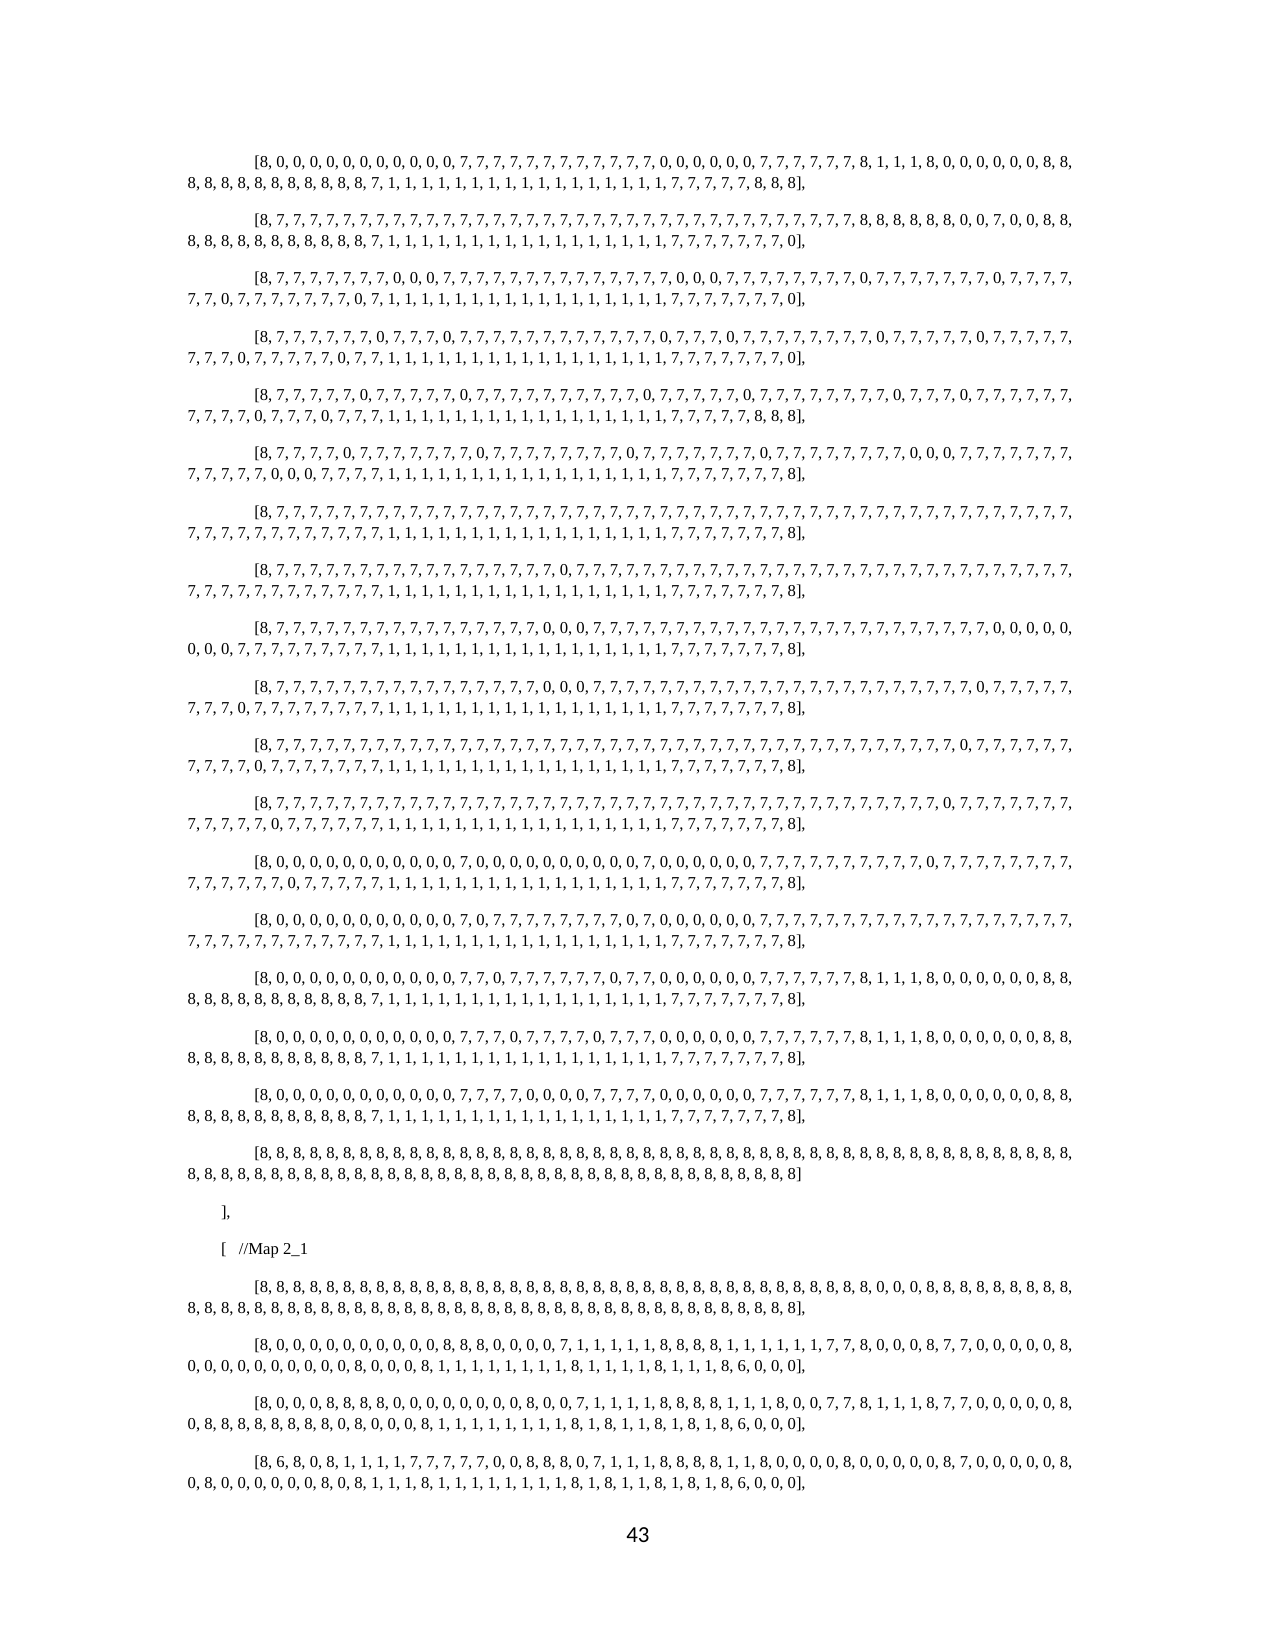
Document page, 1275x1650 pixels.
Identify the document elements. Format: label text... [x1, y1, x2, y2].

text [8, 7, 7, 7, 7, 7, 7, 7, 7, 7, 7, 7, 7, 7, 7, 7, 7, 7, 7, 7, 7, 7, 7, 7, 7, 7, 7, 7, 7, 7, 7, 7, 7, 7, 7, 7, 7, 7, 7, 7, 7, 0, 7, 7, 7, 7, 7, 7, 7, 7, 7, 7, 7, 7, 0, 7, 7, 7, 7, 7, 7, 1, 1, 1, 1, 1, 1, 1, 1, 1, 1, 1, 1, 1, 1, 1, 1, 1, 7, 7, 7, 7, 7, 7, 7, 8], [187, 792, 1087, 833]
text [8, 7, 7, 7, 7, 0, 7, 7, 7, 7, 7, 7, 7, 0, 7, 7, 7, 7, 7, 7, 7, 7, 0, 7, 7, 7, 7, 7, 7, 7, 0, 7, 7, 7, 7, 7, 7, 7, 7, 0, 0, 0, 7, 7, 7, 7, 7, 7, 7, 7, 7, 7, 7, 7, 0, 0, 0, 7, 7, 7, 7, 1, 1, 1, 1, 1, 1, 1, 1, 1, 1, 1, 1, 1, 1, 1, 1, 1, 7, 7, 7, 7, 7, 7, 7, 8], [187, 442, 1087, 483]
text [8, 0, 0, 0, 0, 0, 0, 0, 0, 0, 0, 0, 7, 0, 0, 0, 0, 0, 0, 0, 0, 0, 0, 7, 0, 0, 0, 0, 0, 0, 7, 7, 7, 7, 7, 7, 7, 7, 7, 7, 0, 7, 7, 7, 7, 7, 7, 7, 7, 7, 7, 7, 7, 7, 7, 0, 7, 7, 7, 7, 7, 1, 1, 1, 1, 1, 1, 1, 1, 1, 1, 1, 1, 1, 1, 1, 1, 1, 7, 7, 7, 7, 7, 7, 7, 8], [187, 850, 1087, 892]
text [8, 6, 8, 0, 8, 1, 1, 1, 1, 7, 7, 7, 7, 7, 0, 0, 8, 8, 8, 0, 7, 1, 1, 1, 8, 8, 8, 8, 1, 1, 8, 0, 0, 0, 0, 8, 0, 0, 0, 0, 0, 8, 7, 0, 0, 0, 0, 0, 8, 0, 8, 0, 0, 0, 0, 0, 0, 8, 0, 8, 1, 1, 1, 8, 1, 1, 1, 1, 1, 1, 1, 1, 8, 1, 8, 1, 1, 8, 1, 8, 1, 8, 6, 0, 0, 0], [187, 1450, 1087, 1492]
text [8, 7, 7, 7, 7, 7, 7, 7, 7, 7, 7, 7, 7, 7, 7, 7, 7, 7, 0, 7, 7, 7, 7, 7, 7, 7, 7, 7, 7, 7, 7, 7, 7, 7, 7, 7, 7, 7, 7, 7, 7, 7, 7, 7, 7, 7, 7, 7, 7, 7, 7, 7, 7, 7, 7, 7, 7, 7, 7, 7, 7, 1, 1, 1, 1, 1, 1, 1, 1, 1, 1, 1, 1, 1, 1, 1, 1, 1, 7, 7, 7, 7, 7, 7, 7, 8], [187, 558, 1087, 600]
text [8, 0, 0, 0, 0, 0, 0, 0, 0, 0, 0, 8, 8, 8, 0, 0, 0, 0, 7, 1, 1, 1, 1, 1, 8, 8, 8, 8, 1, 1, 1, 1, 1, 1, 7, 7, 8, 0, 0, 0, 8, 7, 7, 0, 0, 0, 0, 0, 8, 0, 0, 0, 0, 0, 0, 0, 0, 0, 0, 8, 0, 0, 0, 8, 1, 1, 1, 1, 1, 1, 1, 1, 8, 1, 1, 1, 1, 8, 1, 1, 1, 8, 6, 0, 0, 0], [187, 1333, 1087, 1375]
text [8, 8, 8, 8, 8, 8, 8, 8, 8, 8, 8, 8, 8, 8, 8, 8, 8, 8, 8, 8, 8, 8, 8, 8, 8, 8, 8, 8, 8, 8, 8, 8, 8, 8, 8, 8, 8, 0, 0, 0, 8, 8, 8, 8, 8, 8, 8, 8, 8, 8, 8, 8, 8, 8, 8, 8, 8, 8, 8, 8, 8, 8, 8, 8, 8, 8, 8, 8, 8, 8, 8, 8, 8, 8, 8, 8, 8, 8, 8, 8, 8, 8, 8, 8, 8, 8], [187, 1275, 1087, 1317]
text [8, 7, 7, 7, 7, 7, 0, 7, 7, 7, 7, 7, 0, 7, 7, 7, 7, 7, 7, 7, 7, 7, 7, 0, 7, 7, 7, 7, 7, 0, 7, 7, 7, 7, 7, 7, 7, 7, 0, 7, 7, 7, 0, 7, 7, 7, 7, 7, 7, 7, 7, 7, 7, 0, 7, 7, 7, 0, 7, 7, 7, 1, 1, 1, 1, 1, 1, 1, 1, 1, 1, 1, 1, 1, 1, 1, 1, 1, 7, 7, 7, 7, 7, 8, 8, 8], [187, 383, 1087, 425]
text [8, 8, 8, 8, 8, 8, 8, 8, 8, 8, 8, 8, 8, 8, 8, 8, 8, 8, 8, 8, 8, 8, 8, 8, 8, 8, 8, 8, 8, 8, 8, 8, 8, 8, 8, 8, 8, 8, 8, 8, 8, 8, 8, 8, 8, 8, 8, 8, 8, 8, 8, 8, 8, 8, 8, 8, 8, 8, 8, 8, 8, 8, 8, 8, 8, 8, 8, 8, 8, 8, 8, 8, 8, 8, 8, 8, 8, 8, 8, 8, 8, 8, 8, 8, 8, 8] [187, 1142, 1087, 1183]
text [8, 7, 7, 7, 7, 7, 7, 7, 7, 7, 7, 7, 7, 7, 7, 7, 7, 0, 0, 0, 7, 7, 7, 7, 7, 7, 7, 7, 7, 7, 7, 7, 7, 7, 7, 7, 7, 7, 7, 7, 7, 7, 7, 0, 7, 7, 7, 7, 7, 7, 7, 7, 0, 7, 7, 7, 7, 7, 7, 7, 7, 1, 1, 1, 1, 1, 1, 1, 1, 1, 1, 1, 1, 1, 1, 1, 1, 1, 7, 7, 7, 7, 7, 7, 7, 8], [187, 675, 1087, 717]
text [8, 7, 7, 7, 7, 7, 7, 7, 7, 7, 7, 7, 7, 7, 7, 7, 7, 0, 0, 0, 7, 7, 7, 7, 7, 7, 7, 7, 7, 7, 7, 7, 7, 7, 7, 7, 7, 7, 7, 7, 7, 7, 7, 7, 0, 0, 0, 0, 0, 0, 0, 0, 7, 7, 7, 7, 7, 7, 7, 7, 7, 1, 1, 1, 1, 1, 1, 1, 1, 1, 1, 1, 1, 1, 1, 1, 1, 1, 7, 7, 7, 7, 7, 7, 7, 8], [187, 617, 1087, 658]
text [8, 0, 0, 0, 0, 0, 0, 0, 0, 0, 0, 0, 7, 0, 7, 7, 7, 7, 7, 7, 7, 7, 0, 7, 0, 0, 0, 0, 0, 0, 7, 7, 7, 7, 7, 7, 7, 7, 7, 7, 7, 7, 7, 7, 7, 7, 7, 7, 7, 7, 7, 7, 7, 7, 7, 7, 7, 7, 7, 7, 7, 1, 1, 1, 1, 1, 1, 1, 1, 1, 1, 1, 1, 1, 1, 1, 1, 1, 7, 7, 7, 7, 7, 7, 7, 8], [187, 908, 1087, 950]
text [ //Map 2_1 [187, 1237, 1087, 1258]
text [8, 0, 0, 0, 8, 8, 8, 8, 0, 0, 0, 0, 0, 0, 0, 0, 8, 0, 0, 7, 1, 1, 1, 1, 8, 8, 8, 8, 1, 1, 1, 8, 0, 0, 7, 7, 8, 1, 1, 1, 8, 7, 7, 0, 0, 0, 0, 0, 8, 0, 8, 8, 8, 8, 8, 8, 8, 8, 0, 8, 0, 0, 0, 8, 1, 1, 1, 1, 1, 1, 1, 1, 8, 1, 8, 1, 1, 8, 1, 8, 1, 8, 6, 0, 0, 0], [187, 1392, 1087, 1433]
text [8, 7, 7, 7, 7, 7, 7, 0, 7, 7, 7, 0, 7, 7, 7, 7, 7, 7, 7, 7, 7, 7, 7, 7, 0, 7, 7, 7, 0, 7, 7, 7, 7, 7, 7, 7, 7, 0, 7, 7, 7, 7, 7, 0, 7, 7, 7, 7, 7, 7, 7, 7, 0, 7, 7, 7, 7, 7, 0, 7, 7, 1, 1, 1, 1, 1, 1, 1, 1, 1, 1, 1, 1, 1, 1, 1, 1, 1, 7, 7, 7, 7, 7, 7, 7, 0], [187, 325, 1087, 367]
text [8, 0, 0, 0, 0, 0, 0, 0, 0, 0, 0, 0, 7, 7, 7, 0, 7, 7, 7, 7, 0, 7, 7, 7, 0, 0, 0, 0, 0, 0, 7, 7, 7, 7, 7, 7, 8, 1, 1, 1, 8, 0, 0, 0, 0, 0, 0, 8, 8, 8, 8, 8, 8, 8, 8, 8, 8, 8, 8, 8, 7, 1, 1, 1, 1, 1, 1, 1, 1, 1, 1, 1, 1, 1, 1, 1, 1, 1, 7, 7, 7, 7, 7, 7, 7, 8], [187, 1025, 1087, 1067]
text [8, 0, 0, 0, 0, 0, 0, 0, 0, 0, 0, 0, 7, 7, 0, 7, 7, 7, 7, 7, 7, 0, 7, 7, 0, 0, 0, 0, 0, 0, 7, 7, 7, 7, 7, 7, 8, 1, 1, 1, 8, 0, 0, 0, 0, 0, 0, 8, 8, 8, 8, 8, 8, 8, 8, 8, 8, 8, 8, 8, 7, 1, 1, 1, 1, 1, 1, 1, 1, 1, 1, 1, 1, 1, 1, 1, 1, 1, 7, 7, 7, 7, 7, 7, 7, 8], [187, 967, 1087, 1008]
text [8, 7, 7, 7, 7, 7, 7, 7, 7, 7, 7, 7, 7, 7, 7, 7, 7, 7, 7, 7, 7, 7, 7, 7, 7, 7, 7, 7, 7, 7, 7, 7, 7, 7, 7, 7, 8, 8, 8, 8, 8, 8, 0, 0, 7, 0, 0, 8, 8, 8, 8, 8, 8, 8, 8, 8, 8, 8, 8, 8, 7, 1, 1, 1, 1, 1, 1, 1, 1, 1, 1, 1, 1, 1, 1, 1, 1, 1, 7, 7, 7, 7, 7, 7, 7, 0], [187, 208, 1087, 250]
text ], [187, 1200, 1087, 1221]
text [8, 7, 7, 7, 7, 7, 7, 7, 7, 7, 7, 7, 7, 7, 7, 7, 7, 7, 7, 7, 7, 7, 7, 7, 7, 7, 7, 7, 7, 7, 7, 7, 7, 7, 7, 7, 7, 7, 7, 7, 7, 7, 0, 7, 7, 7, 7, 7, 7, 7, 7, 7, 7, 0, 7, 7, 7, 7, 7, 7, 7, 1, 1, 1, 1, 1, 1, 1, 1, 1, 1, 1, 1, 1, 1, 1, 1, 1, 7, 7, 7, 7, 7, 7, 7, 8], [187, 733, 1087, 775]
text [8, 7, 7, 7, 7, 7, 7, 7, 0, 0, 0, 7, 7, 7, 7, 7, 7, 7, 7, 7, 7, 7, 7, 7, 7, 0, 0, 0, 7, 7, 7, 7, 7, 7, 7, 7, 0, 7, 7, 7, 7, 7, 7, 7, 0, 7, 7, 7, 7, 7, 7, 0, 7, 7, 7, 7, 7, 7, 7, 0, 7, 1, 1, 1, 1, 1, 1, 1, 1, 1, 1, 1, 1, 1, 1, 1, 1, 1, 7, 7, 7, 7, 7, 7, 7, 0], [187, 267, 1087, 308]
text [8, 0, 0, 0, 0, 0, 0, 0, 0, 0, 0, 0, 7, 7, 7, 7, 7, 7, 7, 7, 7, 7, 7, 7, 0, 0, 0, 0, 0, 0, 7, 7, 7, 7, 7, 7, 8, 1, 1, 1, 8, 0, 0, 0, 0, 0, 0, 8, 8, 8, 8, 8, 8, 8, 8, 8, 8, 8, 8, 8, 7, 1, 1, 1, 1, 1, 1, 1, 1, 1, 1, 1, 1, 1, 1, 1, 1, 1, 7, 7, 7, 7, 7, 8, 8, 8], [187, 150, 1087, 192]
text [8, 0, 0, 0, 0, 0, 0, 0, 0, 0, 0, 0, 7, 7, 7, 7, 0, 0, 0, 0, 7, 7, 7, 7, 0, 0, 0, 0, 0, 0, 7, 7, 7, 7, 7, 7, 8, 1, 1, 1, 8, 0, 0, 0, 0, 0, 0, 8, 8, 8, 8, 8, 8, 8, 8, 8, 8, 8, 8, 8, 7, 1, 1, 1, 1, 1, 1, 1, 1, 1, 1, 1, 1, 1, 1, 1, 1, 1, 7, 7, 7, 7, 7, 7, 7, 8], [187, 1083, 1087, 1125]
text [8, 7, 7, 7, 7, 7, 7, 7, 7, 7, 7, 7, 7, 7, 7, 7, 7, 7, 7, 7, 7, 7, 7, 7, 7, 7, 7, 7, 7, 7, 7, 7, 7, 7, 7, 7, 7, 7, 7, 7, 7, 7, 7, 7, 7, 7, 7, 7, 7, 7, 7, 7, 7, 7, 7, 7, 7, 7, 7, 7, 7, 1, 1, 1, 1, 1, 1, 1, 1, 1, 1, 1, 1, 1, 1, 1, 1, 1, 7, 7, 7, 7, 7, 7, 7, 8], [187, 500, 1087, 542]
